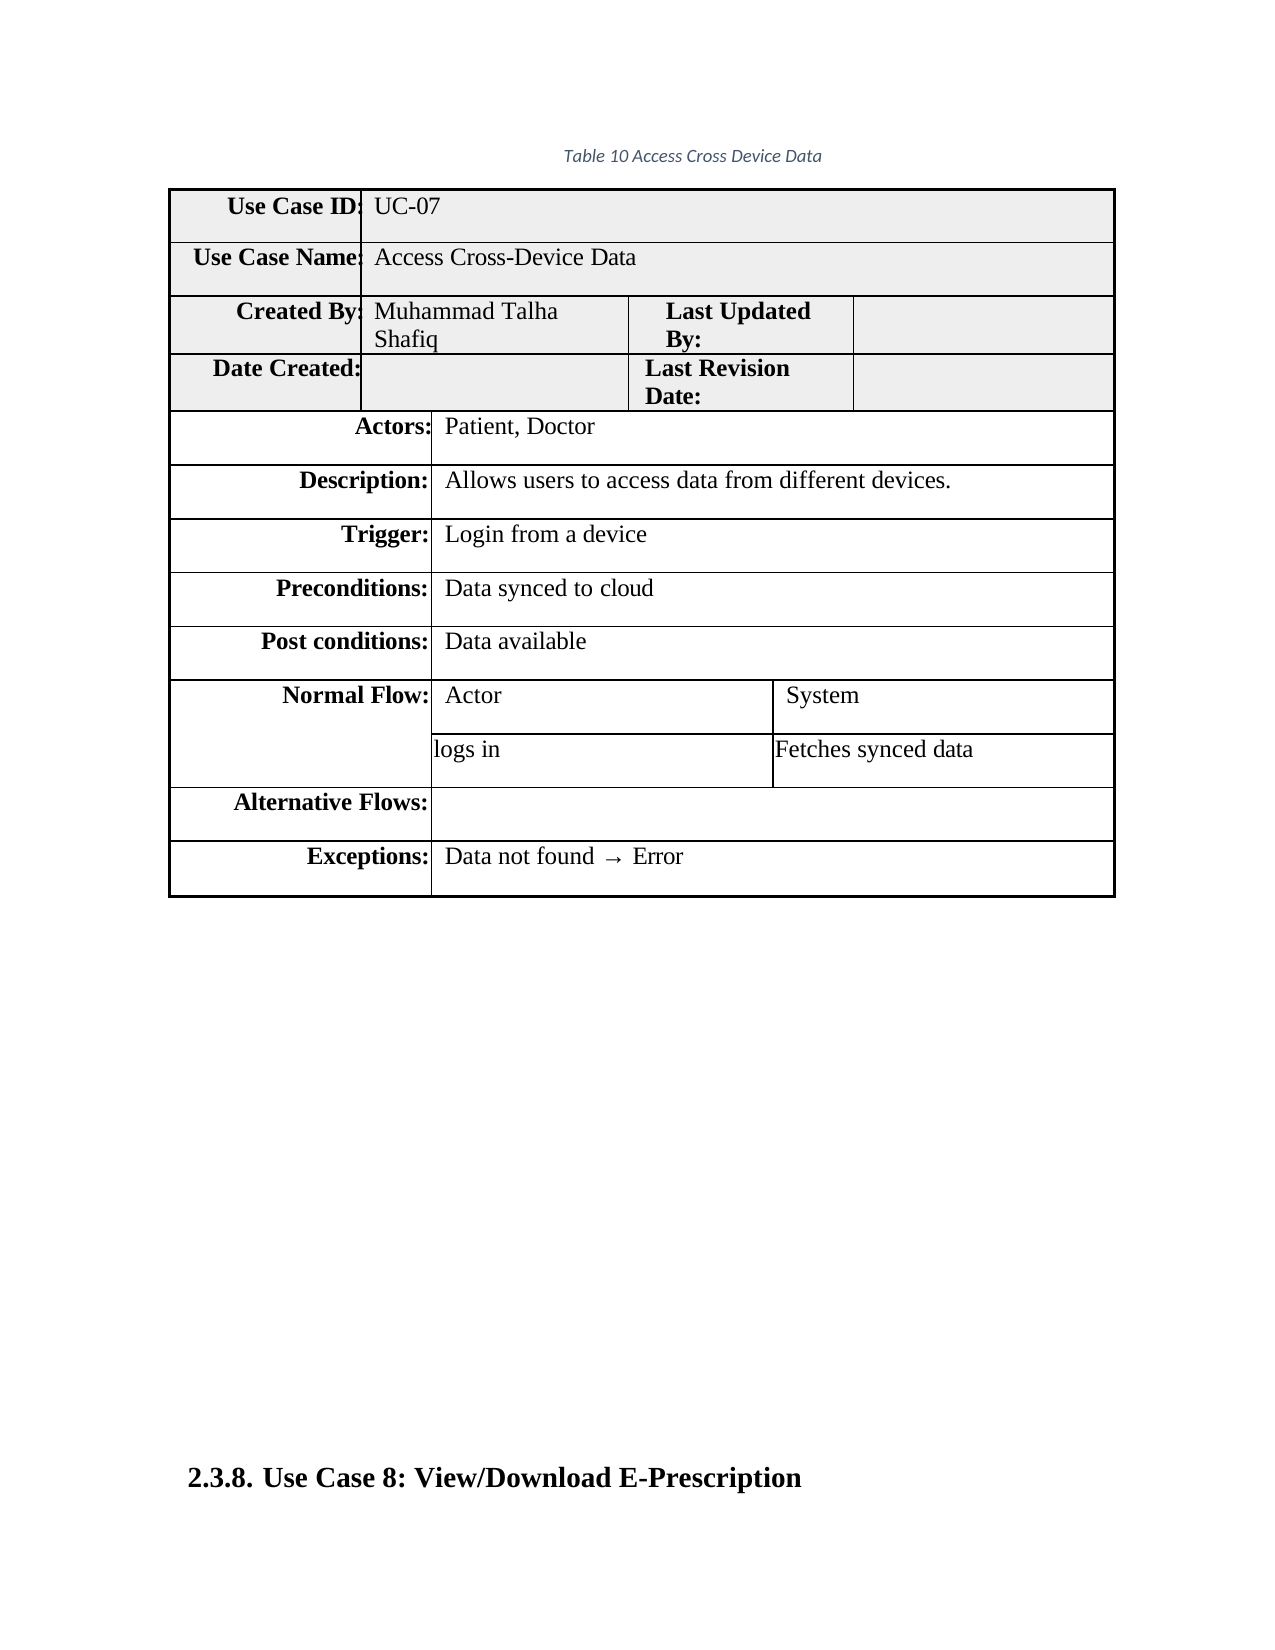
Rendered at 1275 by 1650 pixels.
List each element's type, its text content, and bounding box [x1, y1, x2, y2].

table_cell Data available [432, 627, 1113, 679]
table_cell Allows users to access data from different devices. [432, 466, 1113, 518]
table_cell Created By: [171, 297, 360, 353]
table_cell [362, 355, 628, 410]
table_cell Actor [432, 681, 772, 733]
table_cell Use Case Name: [171, 243, 360, 295]
table_cell Last Revision Date: [629, 355, 853, 410]
table_cell Preconditions: [171, 573, 431, 626]
table_cell Data synced to cloud [432, 573, 1113, 626]
table_cell Normal Flow: [171, 681, 431, 786]
text Table 10 Access Cross Device Data [112, 144, 1275, 167]
table_cell Exceptions: [171, 842, 431, 894]
table_cell [854, 297, 1113, 353]
table_cell Last Updated By: [629, 297, 853, 353]
table_header UC-07 [362, 191, 1113, 241]
table_cell Alternative Flows: [171, 788, 431, 840]
table_cell Actors: [171, 412, 431, 464]
table_cell [854, 355, 1113, 410]
table_cell Post conditions: [171, 627, 431, 679]
table_cell System [774, 681, 1113, 733]
table_cell Login from a device [432, 520, 1113, 572]
subtitle Use Case 8: View/Download E-Prescription [187, 1460, 1275, 1494]
table_cell logs in [432, 735, 772, 786]
table_cell Patient, Doctor [432, 412, 1113, 464]
table_cell [432, 788, 1113, 840]
table_cell Date Created: [171, 355, 360, 410]
table_header Use Case ID: [171, 191, 360, 241]
table_cell Access Cross-Device Data [362, 243, 1113, 295]
table_cell Trigger: [171, 520, 431, 572]
table_cell Description: [171, 466, 431, 518]
table_cell Data not found → Error [432, 842, 1113, 894]
table_cell Muhammad Talha Shafiq [362, 297, 628, 353]
table_cell Fetches synced data [774, 735, 1113, 786]
